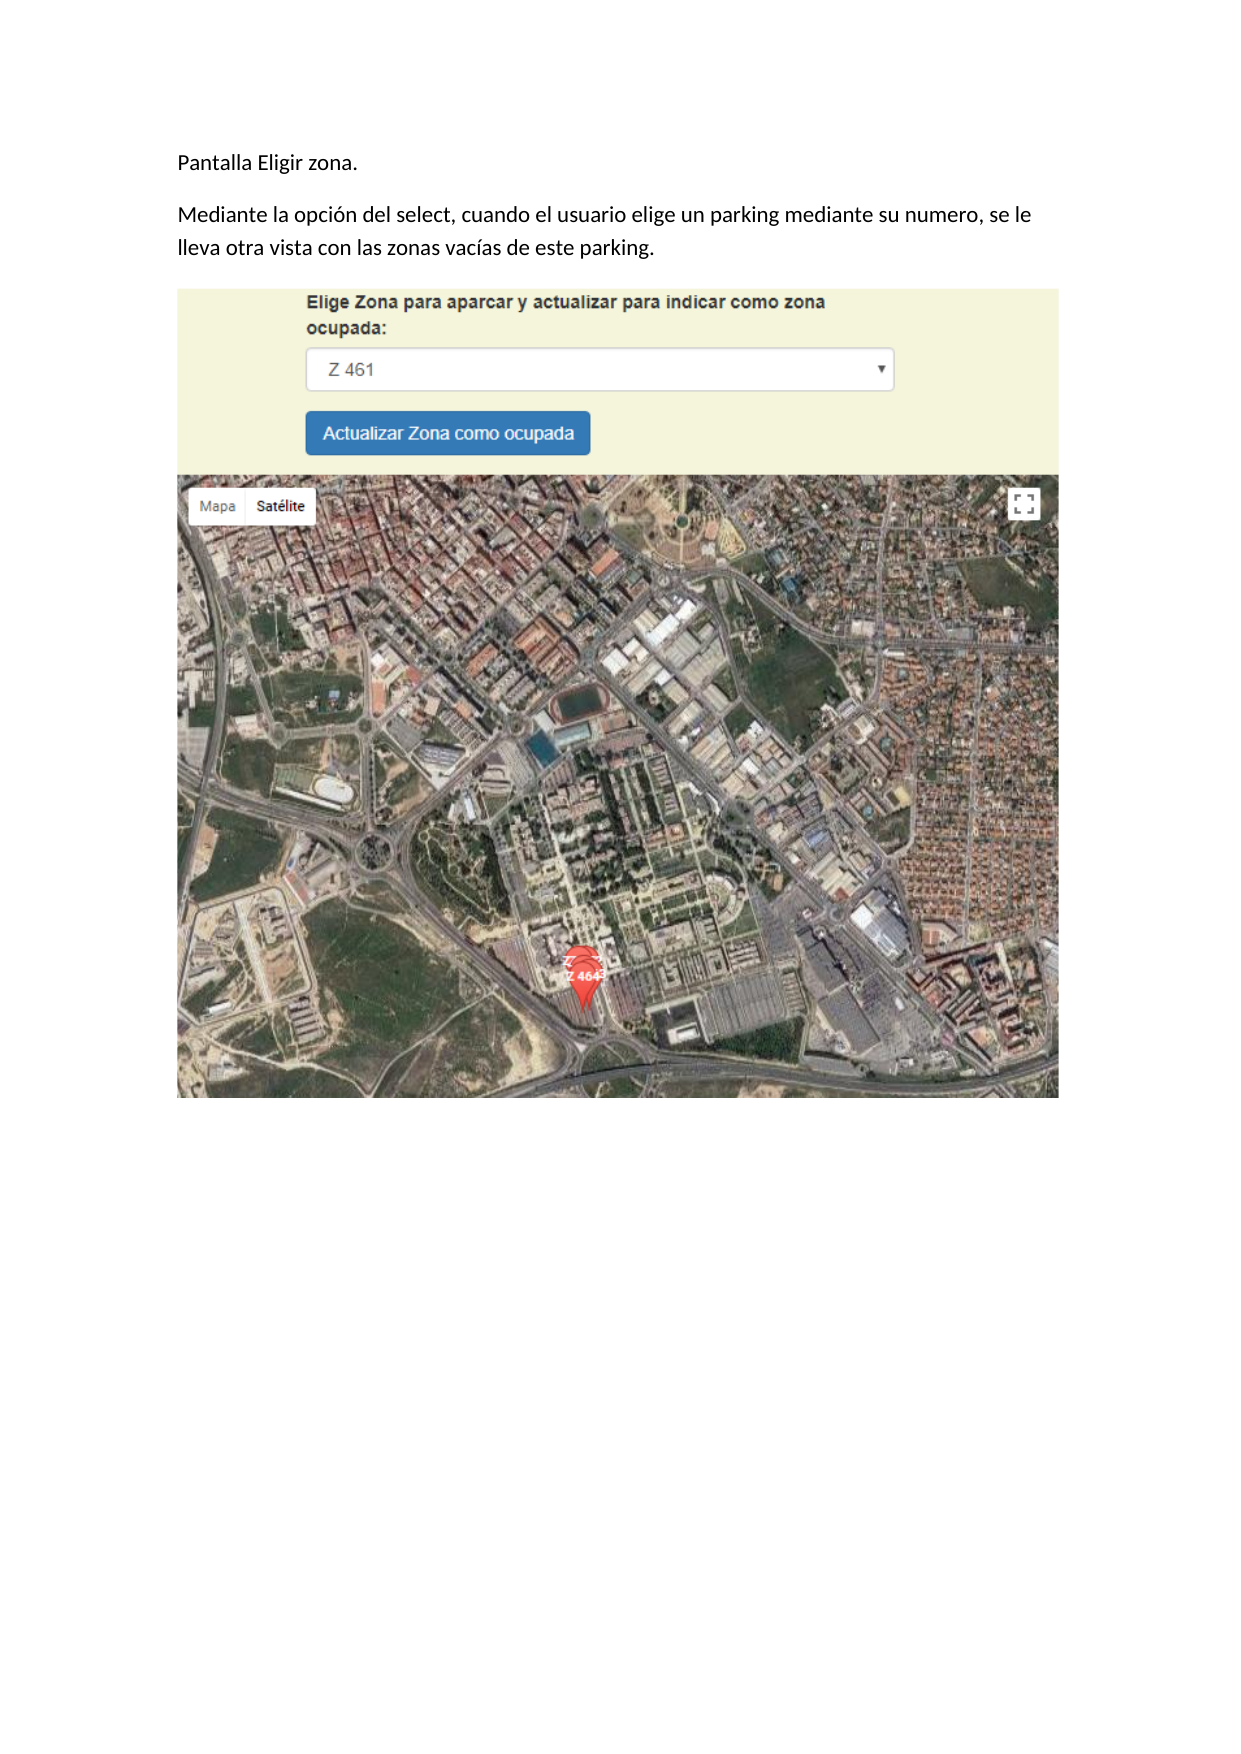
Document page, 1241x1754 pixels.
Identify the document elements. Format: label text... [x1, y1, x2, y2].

text Mediante la opción del select, cuando el usuario elige un parking mediante su numero, se le lleva otra vista con las zonas vacías de este parking. [177, 201, 1063, 261]
picture [177, 285, 1063, 1098]
text Pantalla Eligir zona. [177, 148, 1063, 176]
